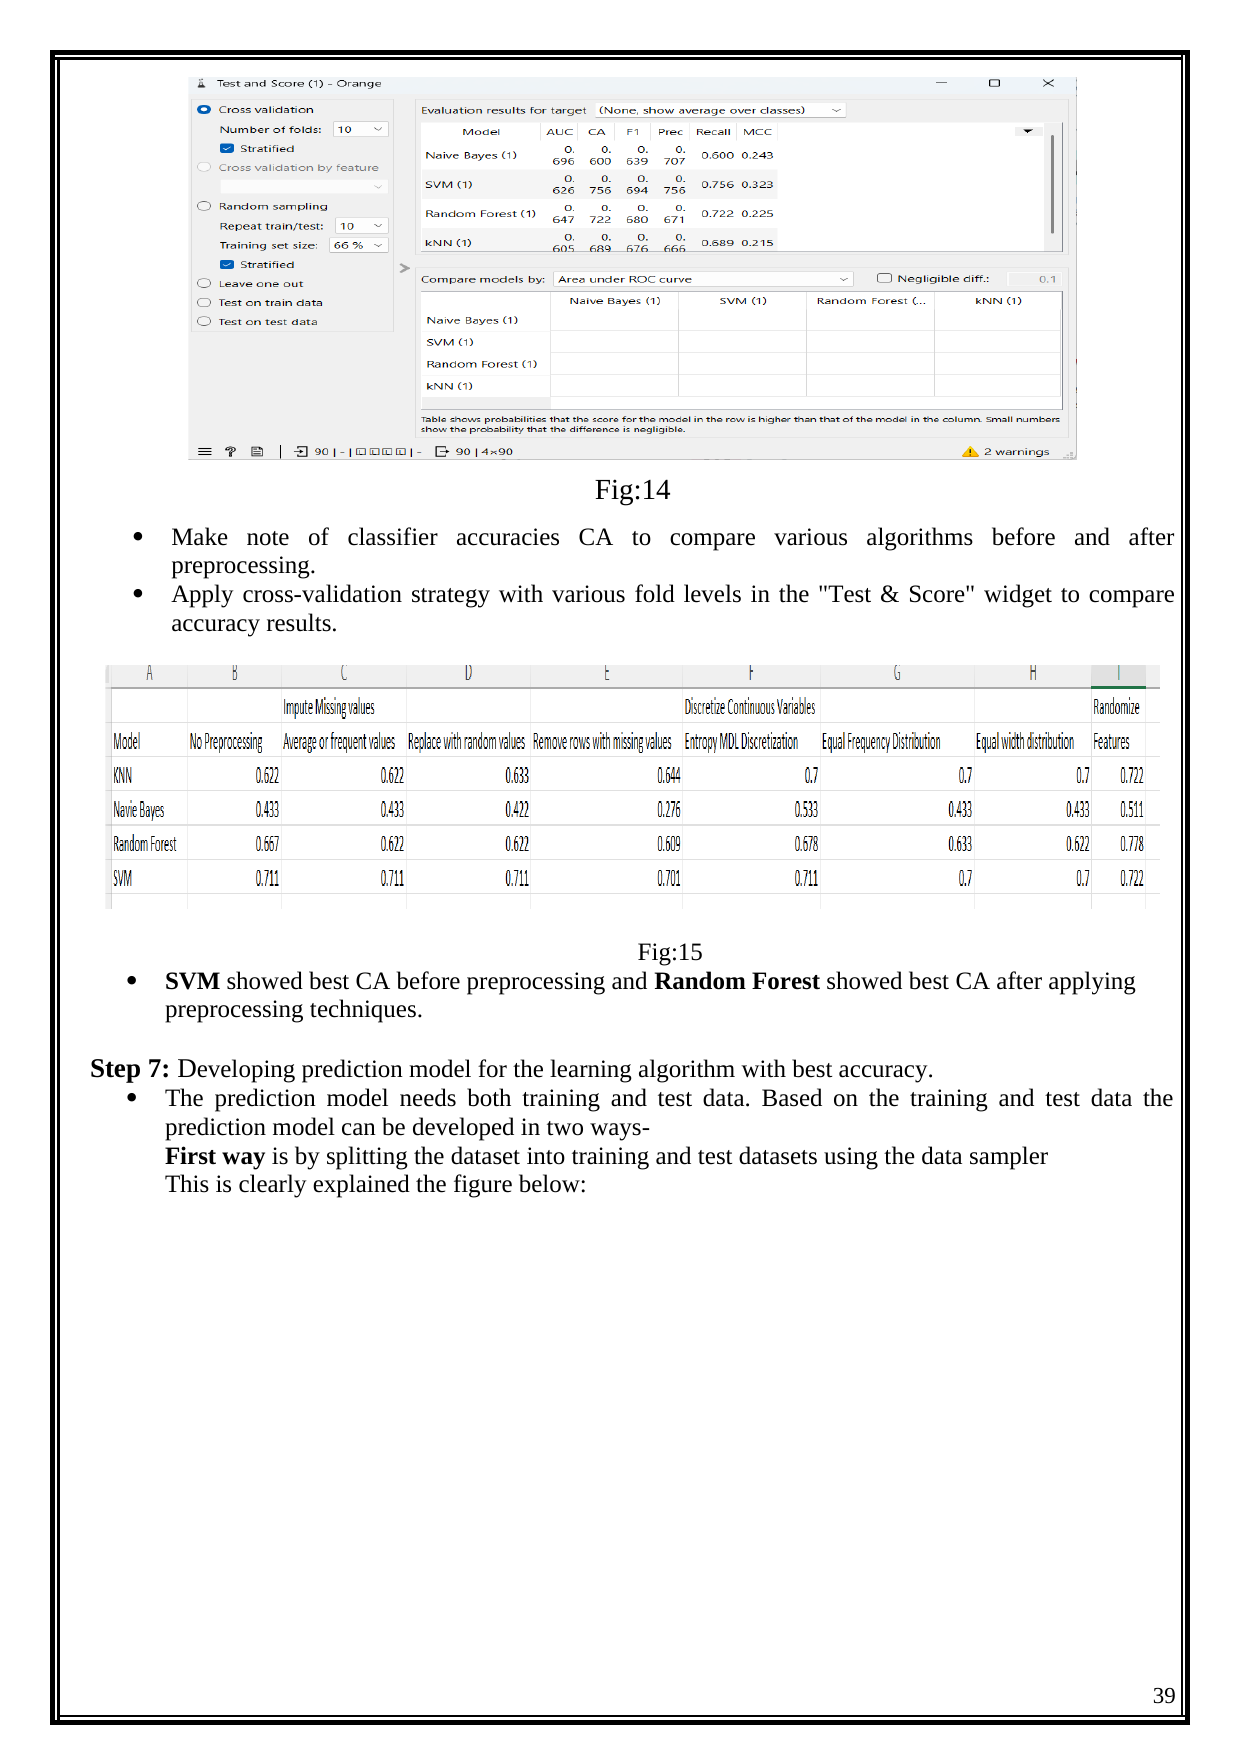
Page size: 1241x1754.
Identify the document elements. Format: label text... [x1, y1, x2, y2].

list SVM showed best CA before preprocessing and Random Forest showed best CA after applying preprocessing techniques. [127, 966, 1176, 1023]
text Fig:15 [165, 937, 1176, 966]
list The prediction model needs both training and test data. Based on the training and test data the prediction model can be developed in two ways- [127, 1083, 1176, 1141]
text This is clearly explained the figure below: [165, 1169, 1176, 1198]
list Apply cross-validation strategy with various fold levels in the "Test & Score" widget to compare accuracy results. [133, 579, 1176, 637]
list Make note of classifier accuracies CA to compare various algorithms before and after preprocessing. [133, 522, 1176, 579]
text First way is by splitting the dataset into training and test datasets using the data sampler [165, 1141, 1176, 1169]
text Fig:14 [90, 472, 1176, 506]
picture [188, 77, 1077, 460]
picture [105, 665, 1160, 909]
text Step 7: Developing prediction model for the learning algorithm with best accuracy. [90, 1052, 1176, 1083]
